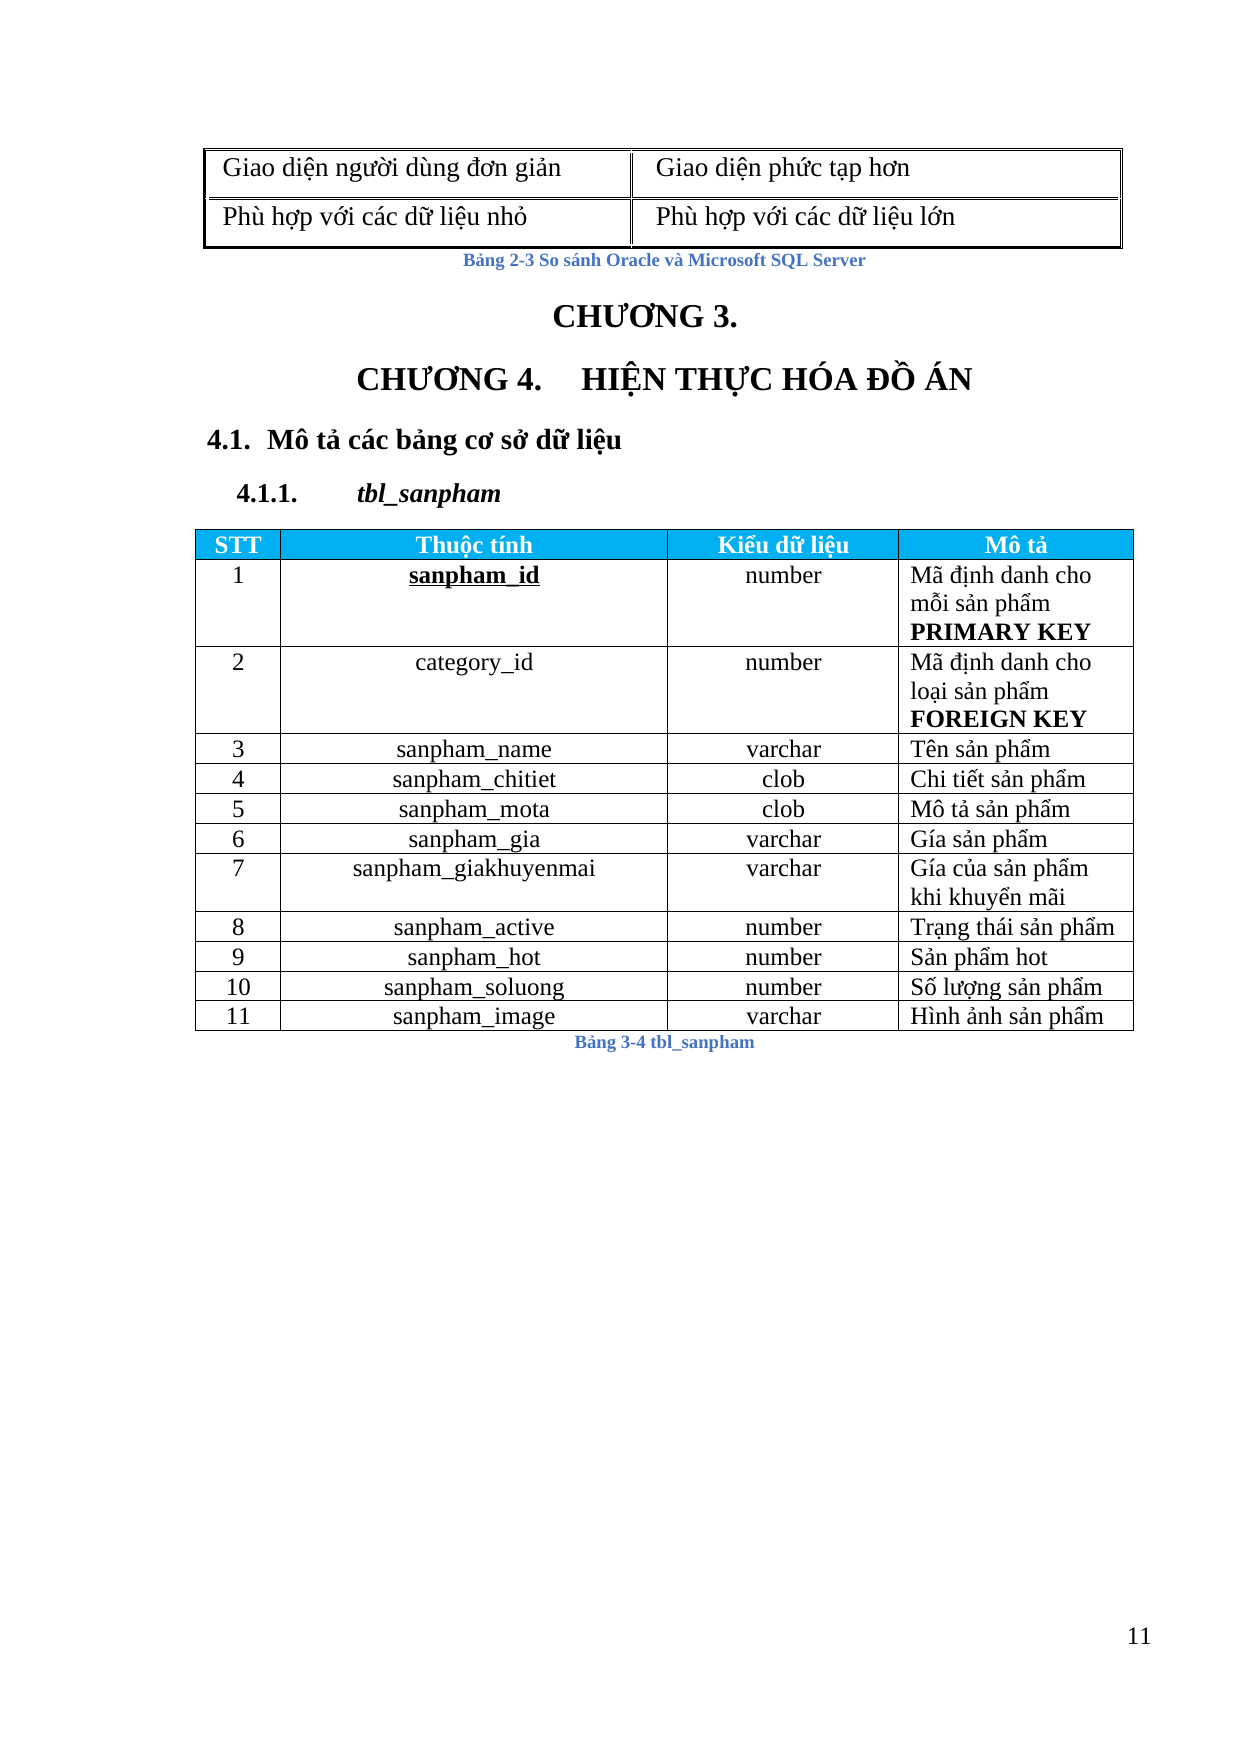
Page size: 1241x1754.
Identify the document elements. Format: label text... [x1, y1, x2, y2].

table_cell 5 [196, 794, 280, 823]
table_cell sanpham_hot [281, 942, 667, 971]
table_cell Mô tả sản phẩm [899, 794, 1133, 823]
table_cell number [668, 942, 898, 971]
text Bảng 2-3 So sánh Oracle và Microsoft SQL Server [207, 249, 1122, 271]
table_cell clob [668, 764, 898, 793]
table_cell sanpham_giakhuyenmai [281, 854, 667, 911]
table_cell Giao diện người dùng đơn giản [206, 151, 632, 197]
table_cell Sản phẩm hot [899, 942, 1133, 971]
table_cell Tên sản phẩm [899, 734, 1133, 763]
table_cell Gía của sản phẩm khi khuyển mãi [899, 854, 1133, 911]
table_cell Giao diện phức tạp hơn [632, 151, 1120, 197]
table_cell 1 [196, 560, 280, 646]
table_cell 6 [196, 824, 280, 852]
table_cell 7 [196, 854, 280, 911]
table_cell Chi tiết sản phẩm [899, 764, 1133, 793]
table_header Kiểu dữ liệu [668, 530, 898, 559]
table_cell varchar [668, 854, 898, 911]
table_cell sanpham_id [281, 560, 667, 646]
table_cell Phù hợp với các dữ liệu lớn [632, 197, 1121, 246]
table_cell sanpham_active [281, 912, 667, 941]
table_header Mô tả [899, 530, 1133, 559]
table_cell sanpham_mota [281, 794, 667, 823]
table_cell 3 [196, 734, 280, 763]
table_header Thuộc tính [281, 530, 667, 559]
table_cell number [668, 912, 898, 941]
table_cell 8 [196, 912, 280, 941]
table_cell category_id [281, 647, 667, 733]
table_cell varchar [668, 734, 898, 763]
table_cell 2 [196, 647, 280, 733]
table_cell 10 [196, 972, 280, 1000]
table_cell 11 [196, 1001, 280, 1030]
table_cell number [668, 972, 898, 1000]
table_cell sanpham_image [281, 1001, 667, 1030]
table_cell sanpham_name [281, 734, 667, 763]
subtitle HIỆN THỰC HÓA ĐỒ ÁN [207, 359, 1122, 397]
table_cell Phù hợp với các dữ liệu nhỏ [205, 197, 632, 246]
table_cell 4 [196, 764, 280, 793]
table_cell Trạng thái sản phẩm [899, 912, 1133, 941]
table_cell number [668, 560, 898, 646]
table_cell Mã định danh cho loại sản phẩm FOREIGN KEY [899, 647, 1133, 733]
subtitle Mô tả các bảng cơ sở dữ liệu [207, 422, 1122, 456]
table_cell varchar [668, 1001, 898, 1030]
table_cell Gía sản phẩm [899, 824, 1133, 852]
table_cell sanpham_chitiet [281, 764, 667, 793]
table_cell clob [668, 794, 898, 823]
table_cell 9 [196, 942, 280, 971]
table_cell Hình ảnh sản phẩm [899, 1001, 1133, 1030]
table_cell varchar [668, 824, 898, 852]
table_header STT [196, 530, 280, 559]
subtitle tbl_sanpham [236, 477, 1122, 508]
table_cell number [668, 647, 898, 733]
table_cell sanpham_soluong [281, 972, 667, 1000]
table_cell Mã định danh cho mỗi sản phẩm PRIMARY KEY [899, 560, 1133, 646]
table_cell Số lượng sản phẩm [899, 972, 1133, 1000]
table_cell sanpham_gia [281, 824, 667, 852]
